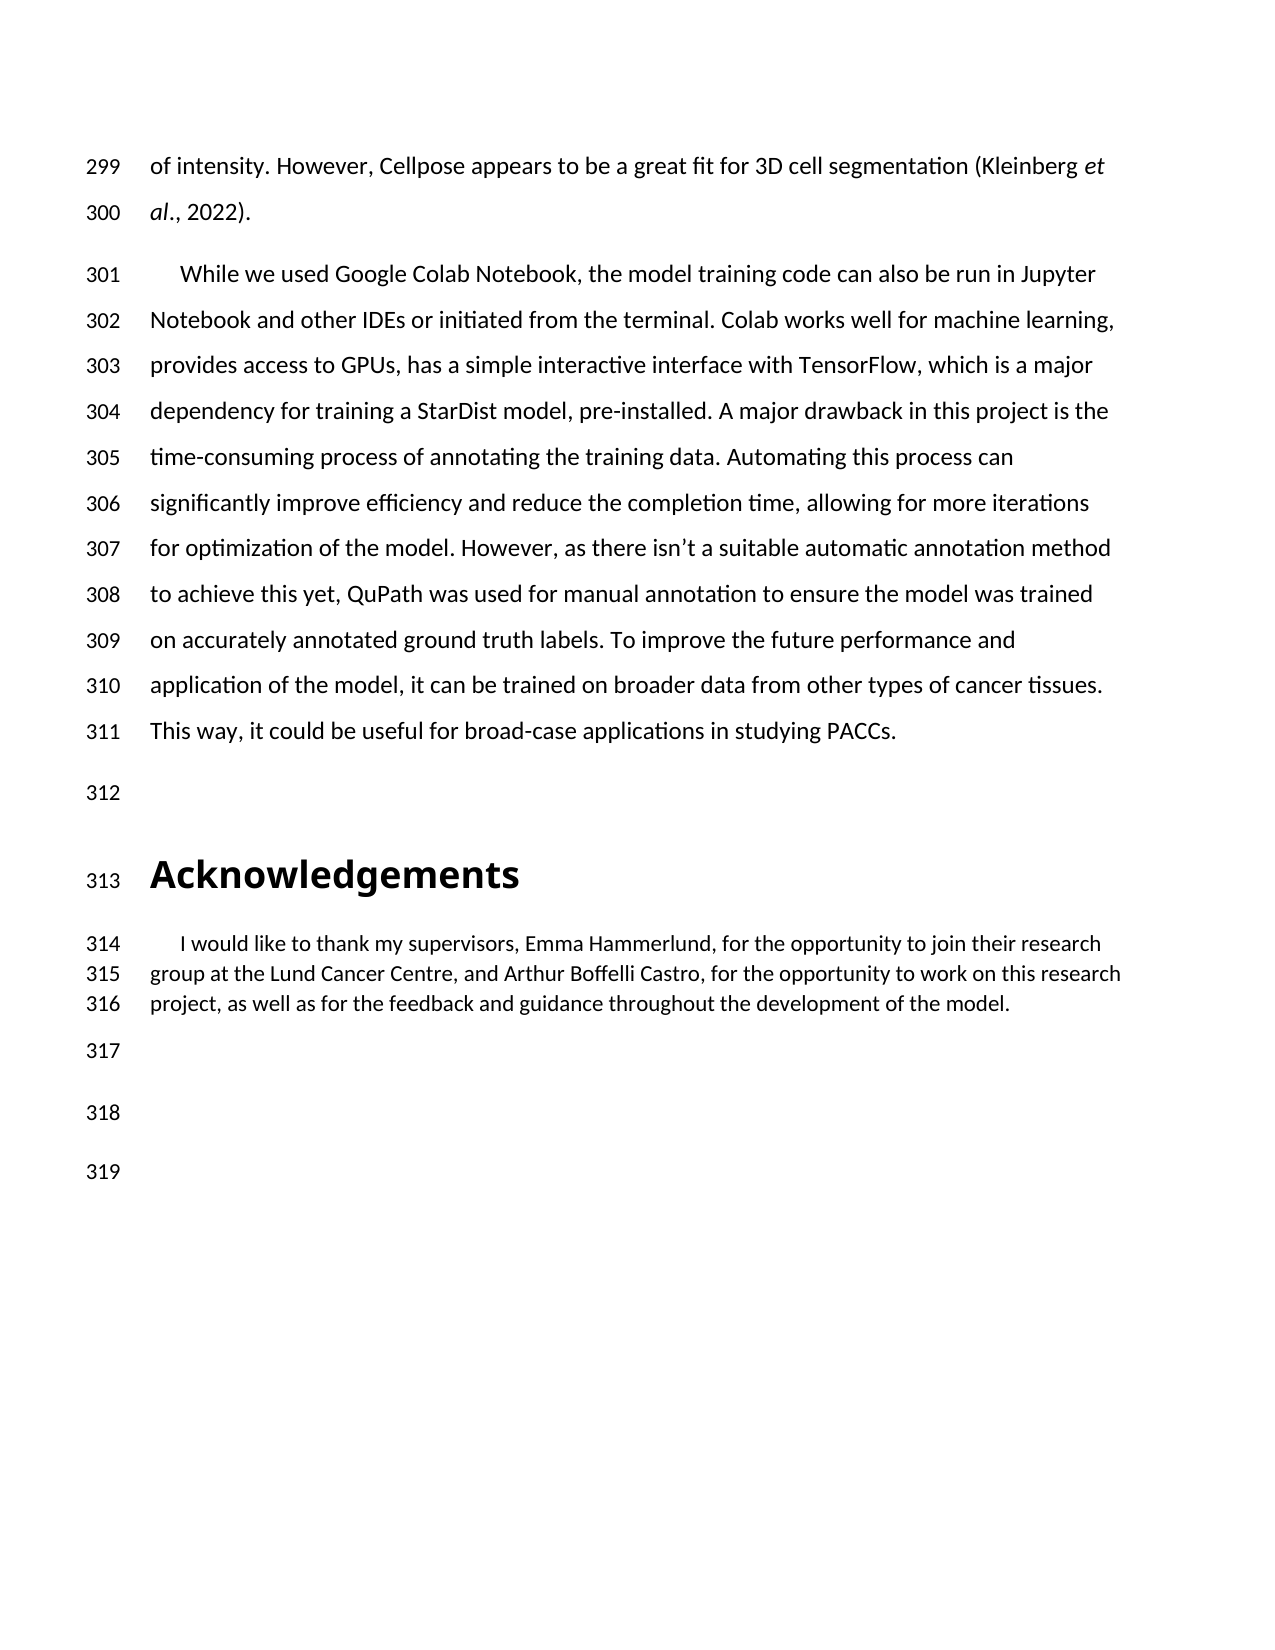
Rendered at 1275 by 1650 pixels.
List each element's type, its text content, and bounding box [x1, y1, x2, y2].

subtitle Acknowledgements [150, 848, 1125, 899]
text I would like to thank my supervisors, Emma Hammerlund, for the opportunity to join their research group at the Lund Cancer Centre, and Arthur Boffelli Castro, for the opportunity to work on this research project, as well as for the feedback and guidance throughout the development of the model. [150, 929, 1125, 1017]
text While we used Google Colab Notebook, the model training code can also be run in Jupyter Notebook and other IDEs or initiated from the terminal. Colab works well for machine learning, provides access to GPUs, has a simple interactive interface with TensorFlow, which is a major dependency for training a StarDist model, pre-installed. A major drawback in this project is the time-consuming process of annotating the training data. Automating this process can significantly improve efficiency and reduce the completion time, allowing for more iterations for optimization of the model. However, as there isn’t a suitable automatic annotation method to achieve this yet, QuPath was used for manual annotation to ensure the model was trained on accurately annotated ground truth labels. To improve the future performance and application of the model, it can be trained on broader data from other types of cancer tissues. This way, it could be useful for broad-case applications in studying PACCs. [150, 258, 1125, 746]
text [150, 150, 1125, 226]
